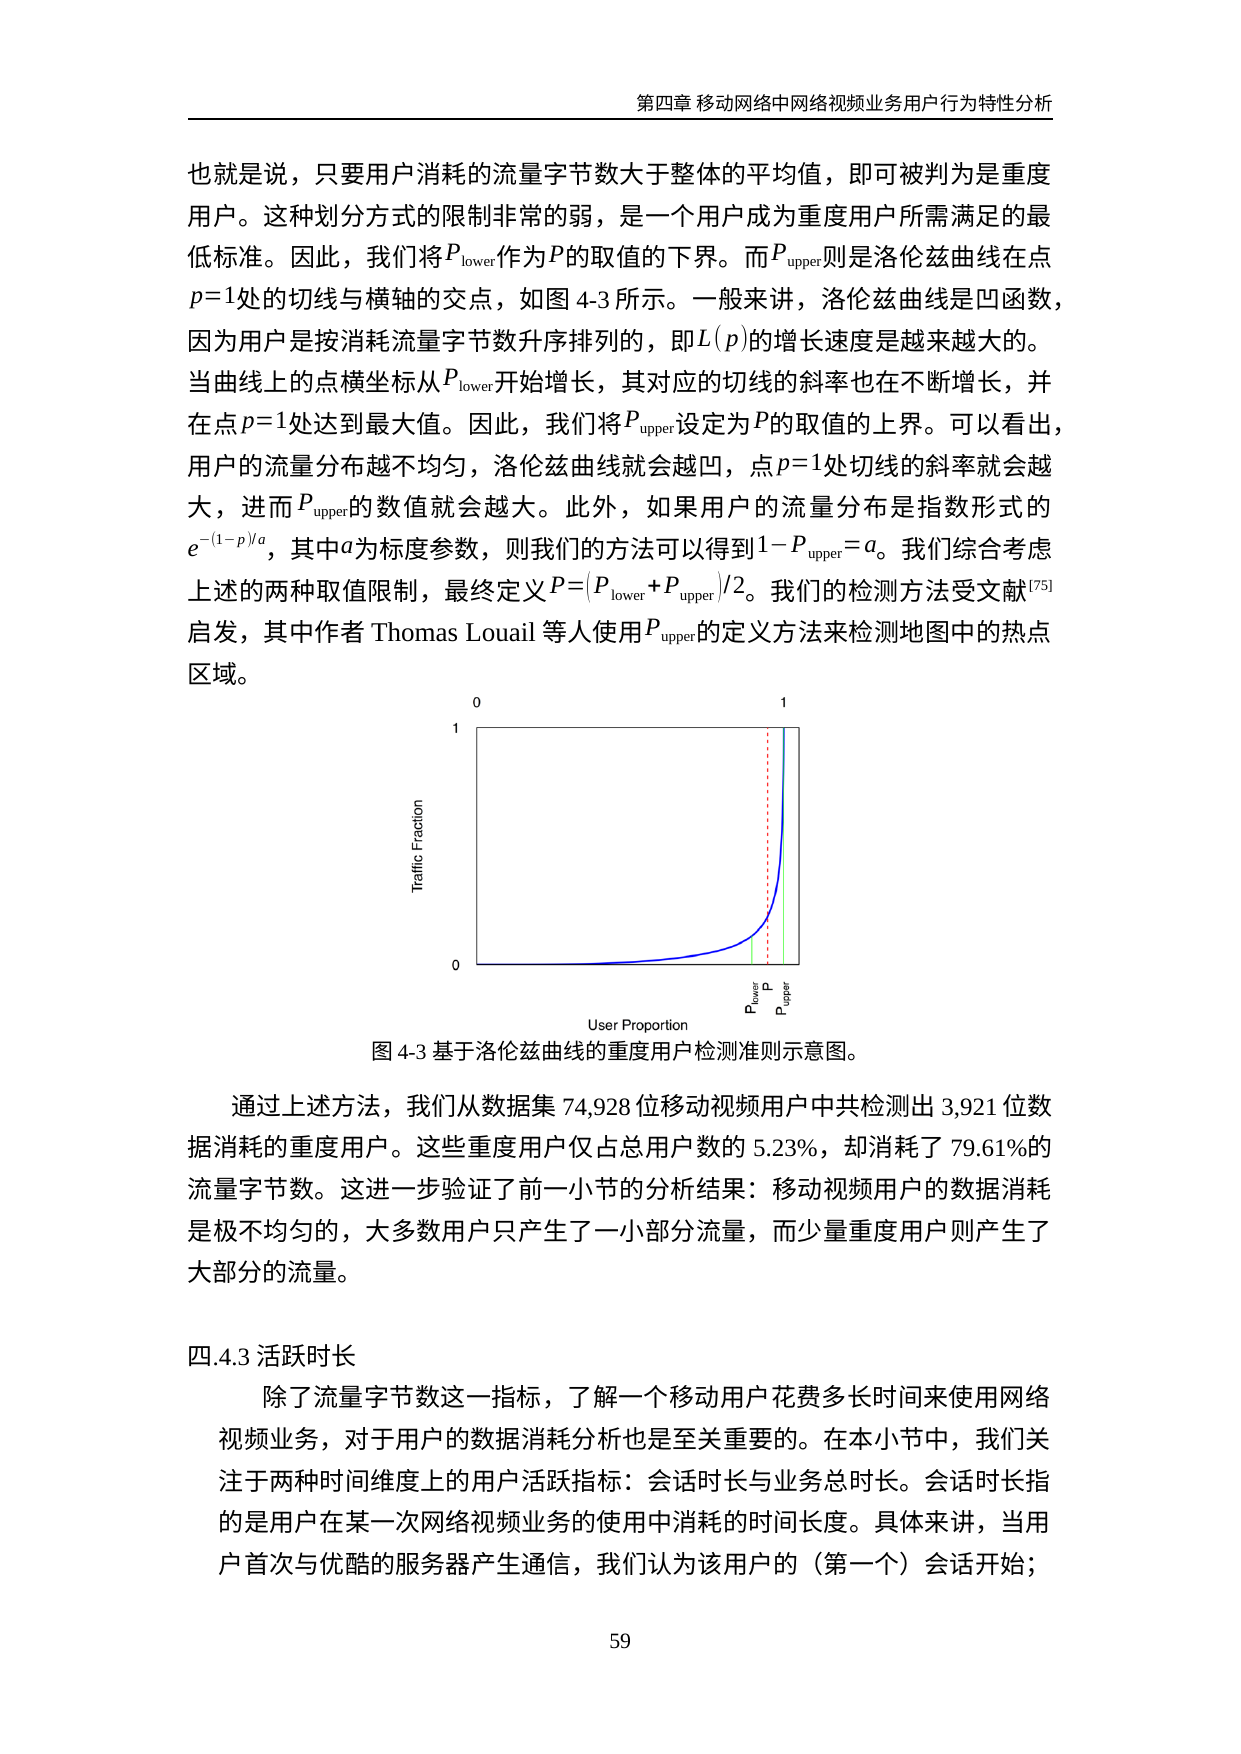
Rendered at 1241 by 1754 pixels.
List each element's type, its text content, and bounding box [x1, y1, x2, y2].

text 也就是说，只要用户消耗的流量字节数大于整体的平均值，即可被判为是重度用户。这种划分方式的限制非常的弱，是一个用户成为重度用户所需满足的最低标准。因此，我们将作为的取值的下界。而则是洛伦兹曲线在点处的切线与横轴的交点，如图4-3所示。一般来讲，洛伦兹曲线是凹函数，因为用户是按消耗流量字节数升序排列的，即的增长速度是越来越大的。当曲线上的点横坐标从开始增长，其对应的切线的斜率也在不断增长，并在点处达到最大值。因此，我们将设定为的取值的上界。可以看出，用户的流量分布越不均匀，洛伦兹曲线就会越凹，点处切线的斜率就会越大，进而的数值就会越大。此外，如果用户的流量分布是指数形式的，其中为标度参数，则我们的方法可以得到。我们综合考虑上述的两种取值限制，最终定义。我们的检测方法受文献[75]启发，其中作者Thomas Louail等人使用的定义方法来检测地图中的热点区域。 [187, 150, 1053, 692]
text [219, 1373, 1053, 1582]
text 活跃时长 [187, 1332, 1053, 1373]
picture [406, 691, 835, 1035]
text 图4-3 基于洛伦兹曲线的重度用户检测准则示意图。 [187, 1034, 1053, 1066]
text 通过上述方法，我们从数据集74,928位移动视频用户中共检测出3,921位数据消耗的重度用户。这些重度用户仅占总用户数的5.23%，却消耗了79.61%的流量字节数。这进一步验证了前一小节的分析结果：移动视频用户的数据消耗是极不均匀的，大多数用户只产生了一小部分流量，而少量重度用户则产生了大部分的流量。 [187, 1082, 1053, 1290]
